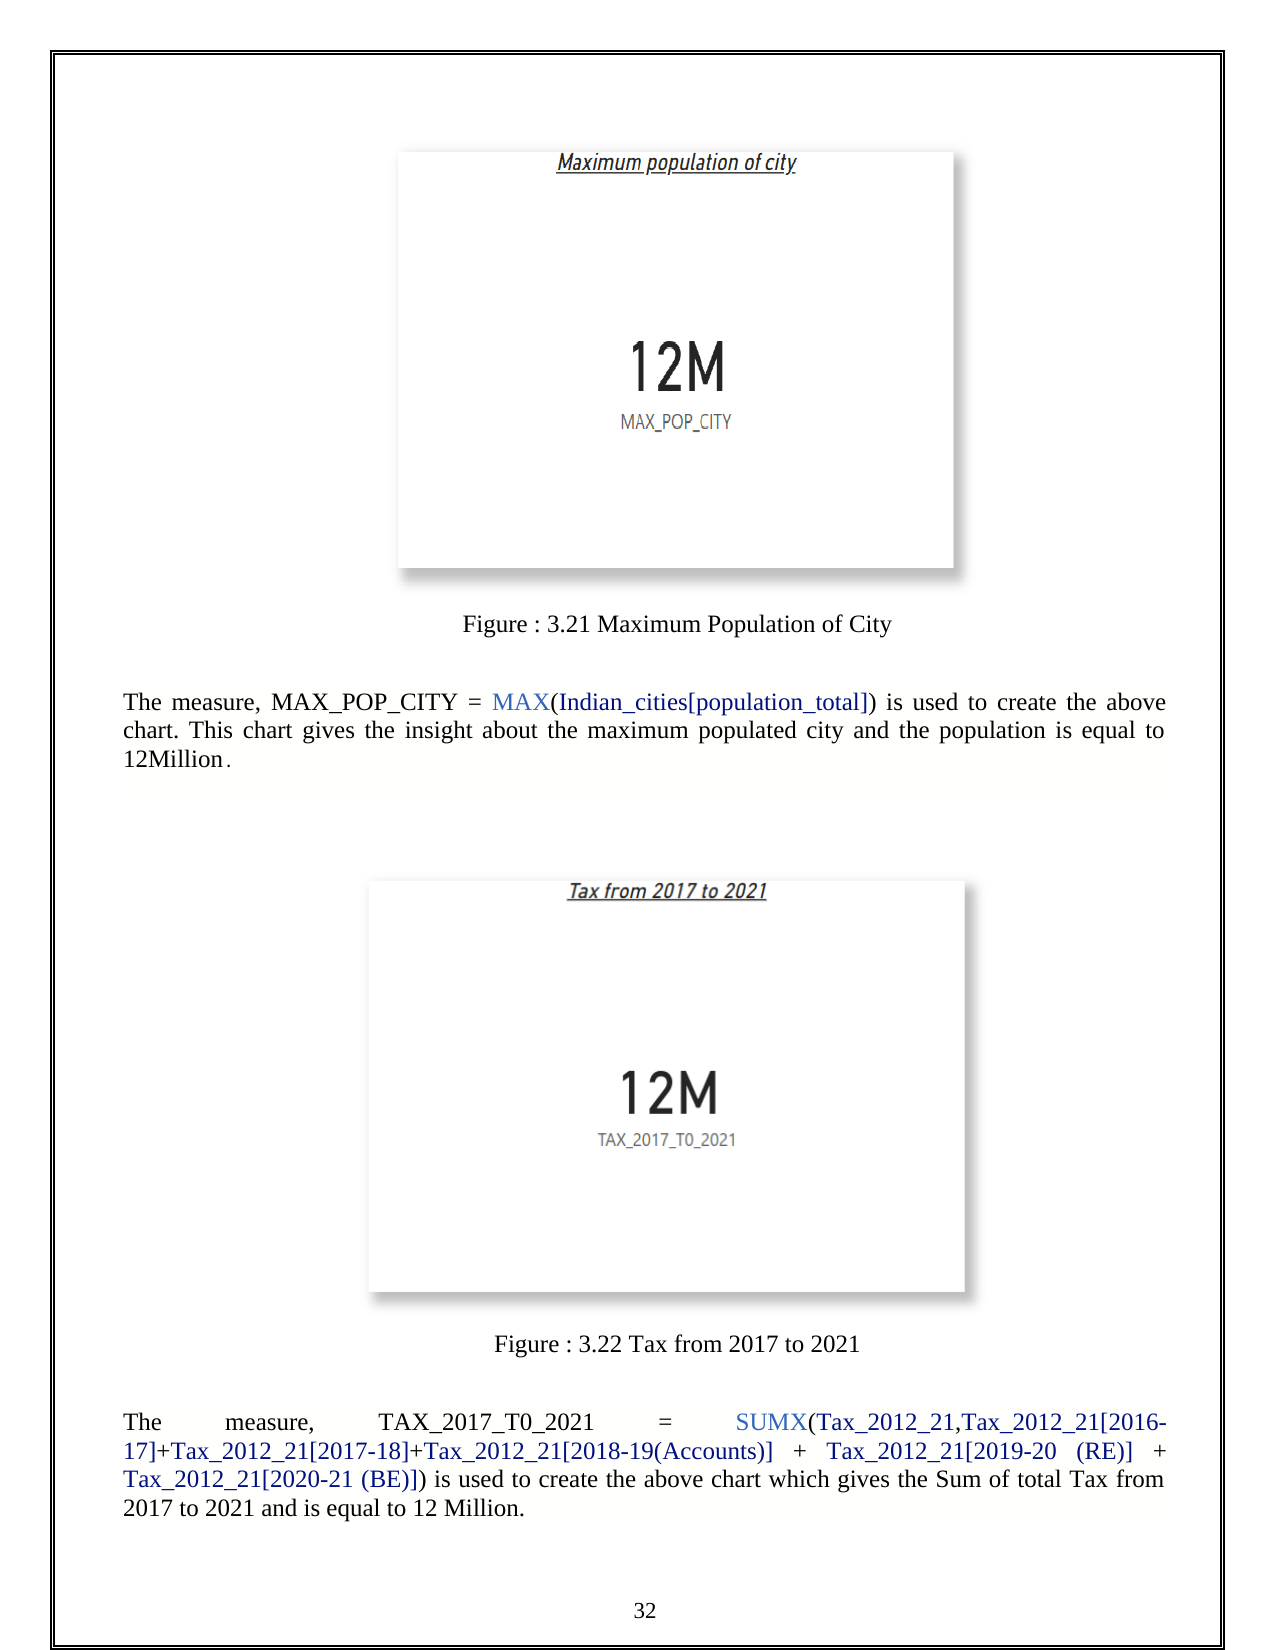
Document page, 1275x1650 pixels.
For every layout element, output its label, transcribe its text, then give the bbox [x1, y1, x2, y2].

picture [373, 118, 981, 608]
list Figure : 3.21 Maximum Population of City [188, 609, 1167, 638]
text The measure, TAX_2017_T0_2021 = SUMX(Tax_2012_21,Tax_2012_21[2016-17]+Tax_2012_21[2017-18]+Tax_2012_21[2018-19(Accounts)] + Tax_2012_21[2019-20 (RE)] + Tax_2012_21[2020-21 (BE)]) is used to create the above chart which gives the Sum of total Tax from 2017 to 2021 and is equal to 12 Million. [123, 1407, 1167, 1522]
picture [349, 848, 1005, 1328]
text The measure, MAX_POP_CITY = MAX(Indian_cities[population_total]) is used to create the above chart. This chart gives the insight about the maximum populated city and the population is equal to 12Million. [123, 687, 1167, 773]
list Figure : 3.22 Tax from 2017 to 2021 [188, 1329, 1167, 1358]
